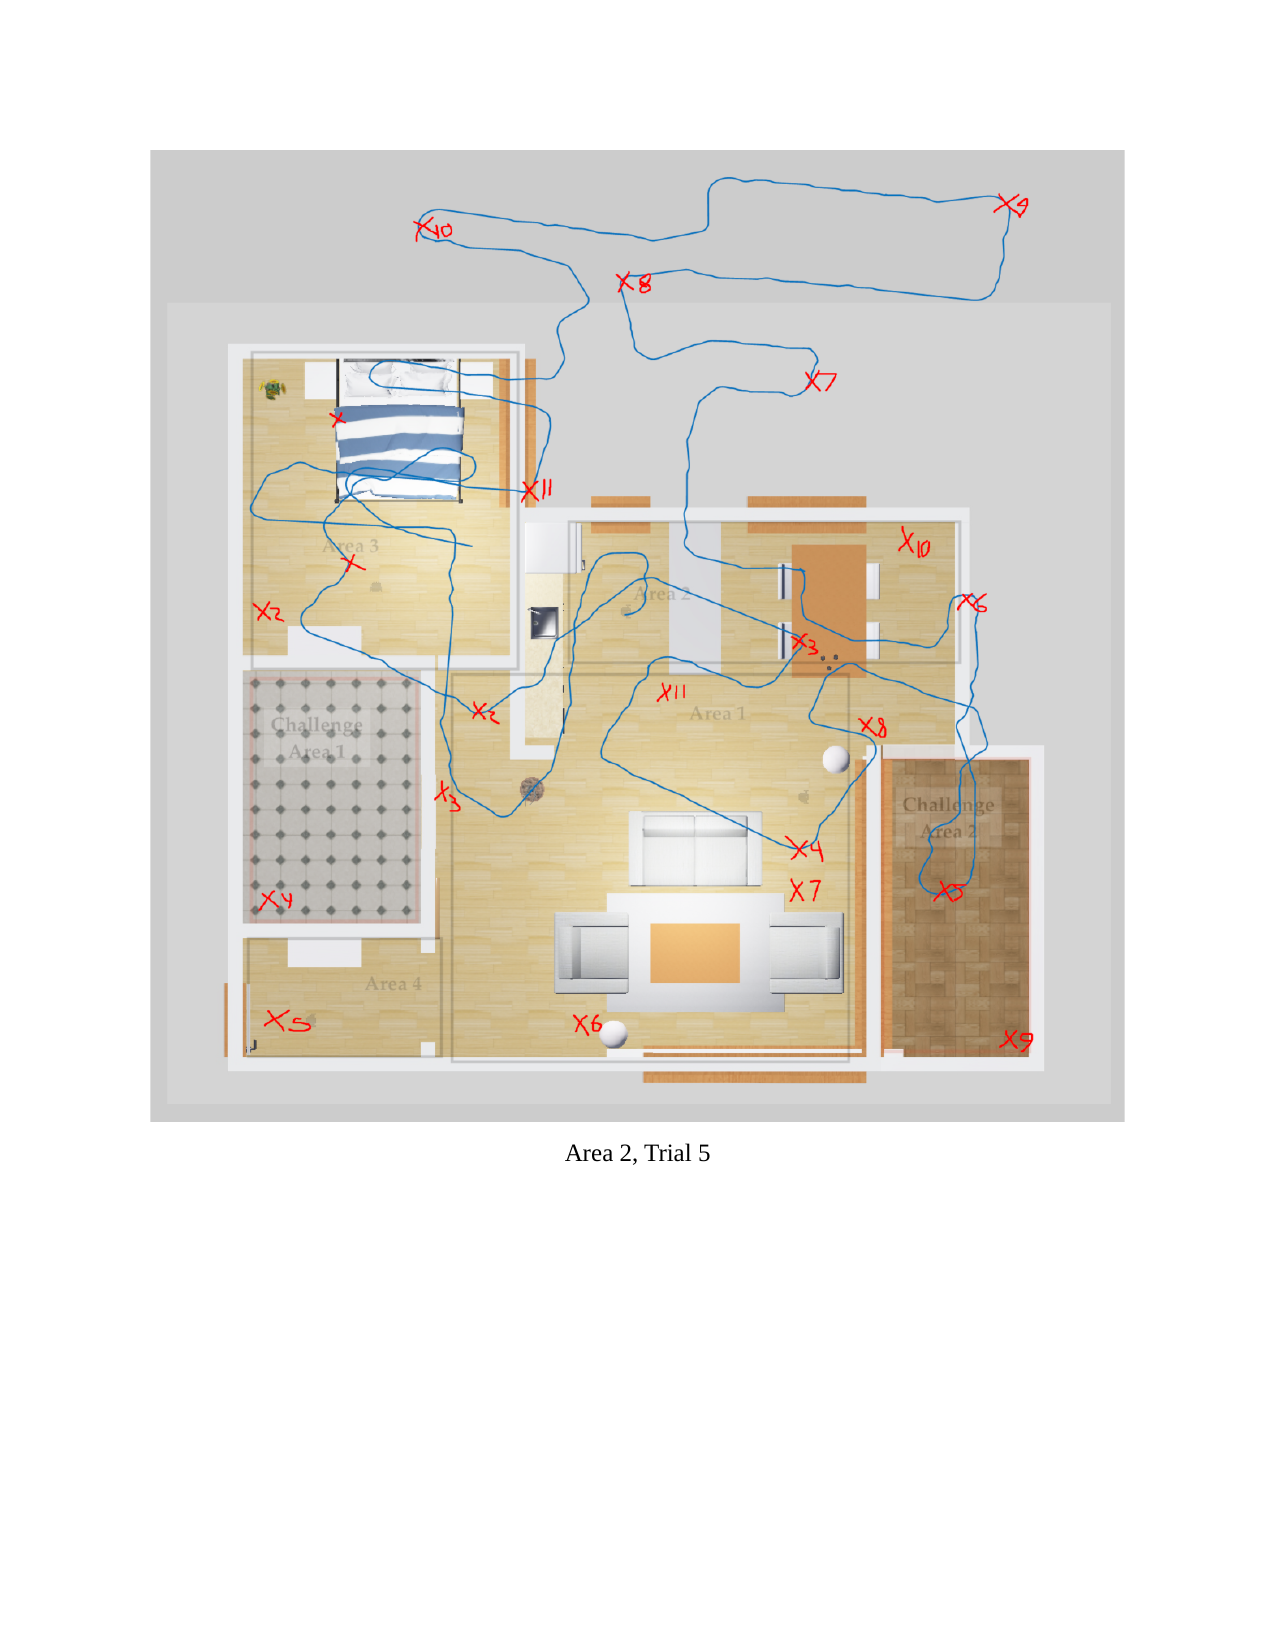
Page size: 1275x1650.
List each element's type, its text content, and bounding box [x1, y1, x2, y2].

text Area 2, Trial 5 [150, 1138, 1125, 1167]
picture [150, 150, 1125, 1122]
